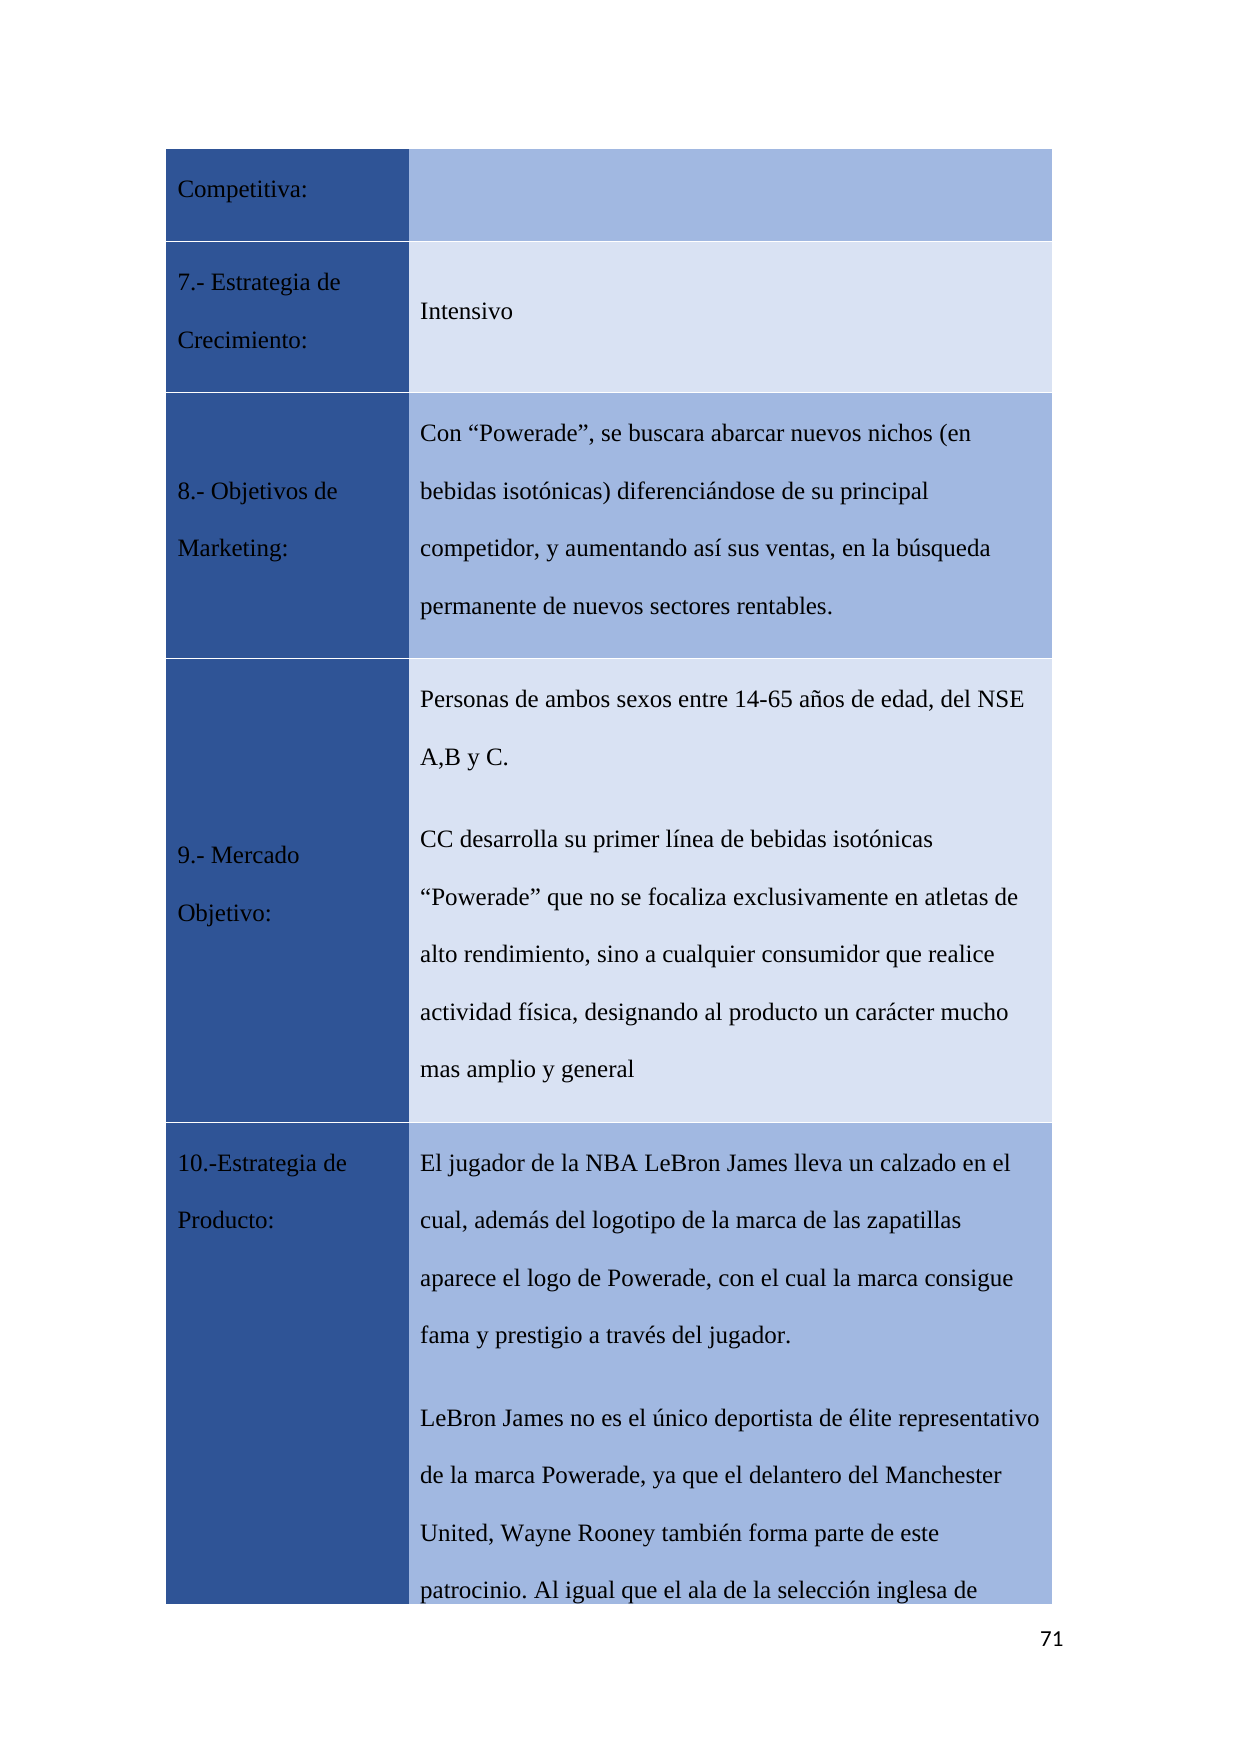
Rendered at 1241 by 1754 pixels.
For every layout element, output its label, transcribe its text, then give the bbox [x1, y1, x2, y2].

table_cell 9.- Mercado Objetivo: [166, 659, 409, 1122]
table_cell 8.- Objetivos de Marketing: [166, 393, 409, 658]
table_cell 7.- Estrategia de Crecimiento: [166, 242, 409, 392]
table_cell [166, 149, 409, 241]
table_cell Intensivo [409, 242, 1052, 392]
table_cell Personas de ambos sexos entre 14-65 años de edad, del NSE A,B y C. CC desarrolla su primer línea de bebidas isotónicas “Powerade” que no se focaliza exclusivamente en atletas de alto rendimiento, sino a cualquier consumidor que realice actividad física, designando al producto un carácter mucho mas amplio y general [409, 659, 1052, 1122]
table_cell Con “Powerade”, se buscara abarcar nuevos nichos (en bebidas isotónicas) diferenciándose de su principal competidor, y aumentando así sus ventas, en la búsqueda permanente de nuevos sectores rentables. [409, 393, 1052, 658]
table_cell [166, 1123, 409, 1604]
table_cell Retador [409, 149, 1052, 241]
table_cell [409, 1123, 1052, 1604]
